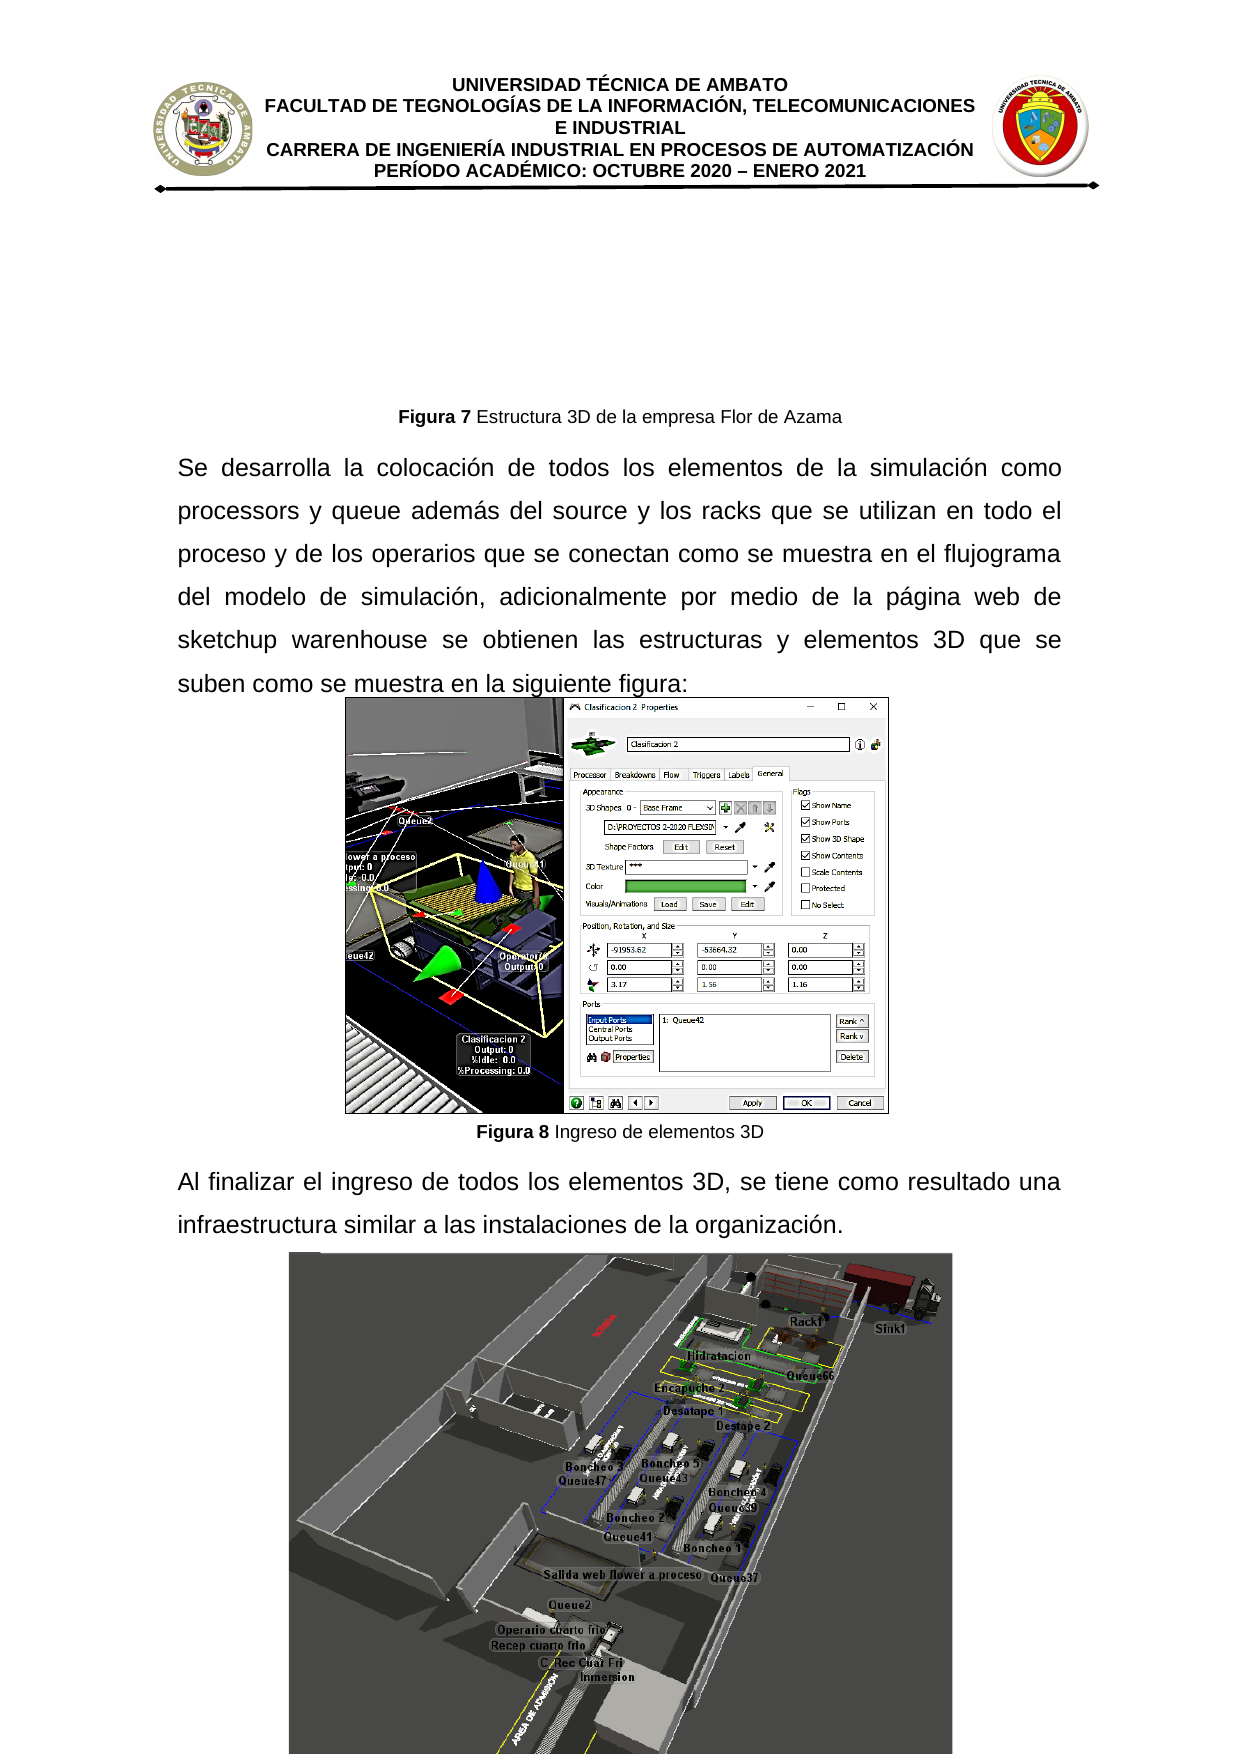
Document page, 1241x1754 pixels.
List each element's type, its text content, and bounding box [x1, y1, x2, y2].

picture [346, 698, 888, 1113]
text Se desarrolla la colocación de todos los elementos de la simulación como processors y queue además del source y los racks que se utilizan en todo el proceso y de los operarios que se conectan como se muestra en el flujograma del modelo de simulación, adicionalmente por medio de la página web de sketchup warenhouse se obtienen las estructuras y elementos 3D que se suben como se muestra en la siguiente figura: [177, 453, 1063, 697]
picture [153, 82, 253, 176]
picture [992, 75, 1089, 177]
picture [288, 1252, 953, 1754]
text Al finalizar el ingreso de todos los elementos 3D, se tiene como resultado una infraestructura similar a las instalaciones de la organización. [177, 1167, 1063, 1239]
